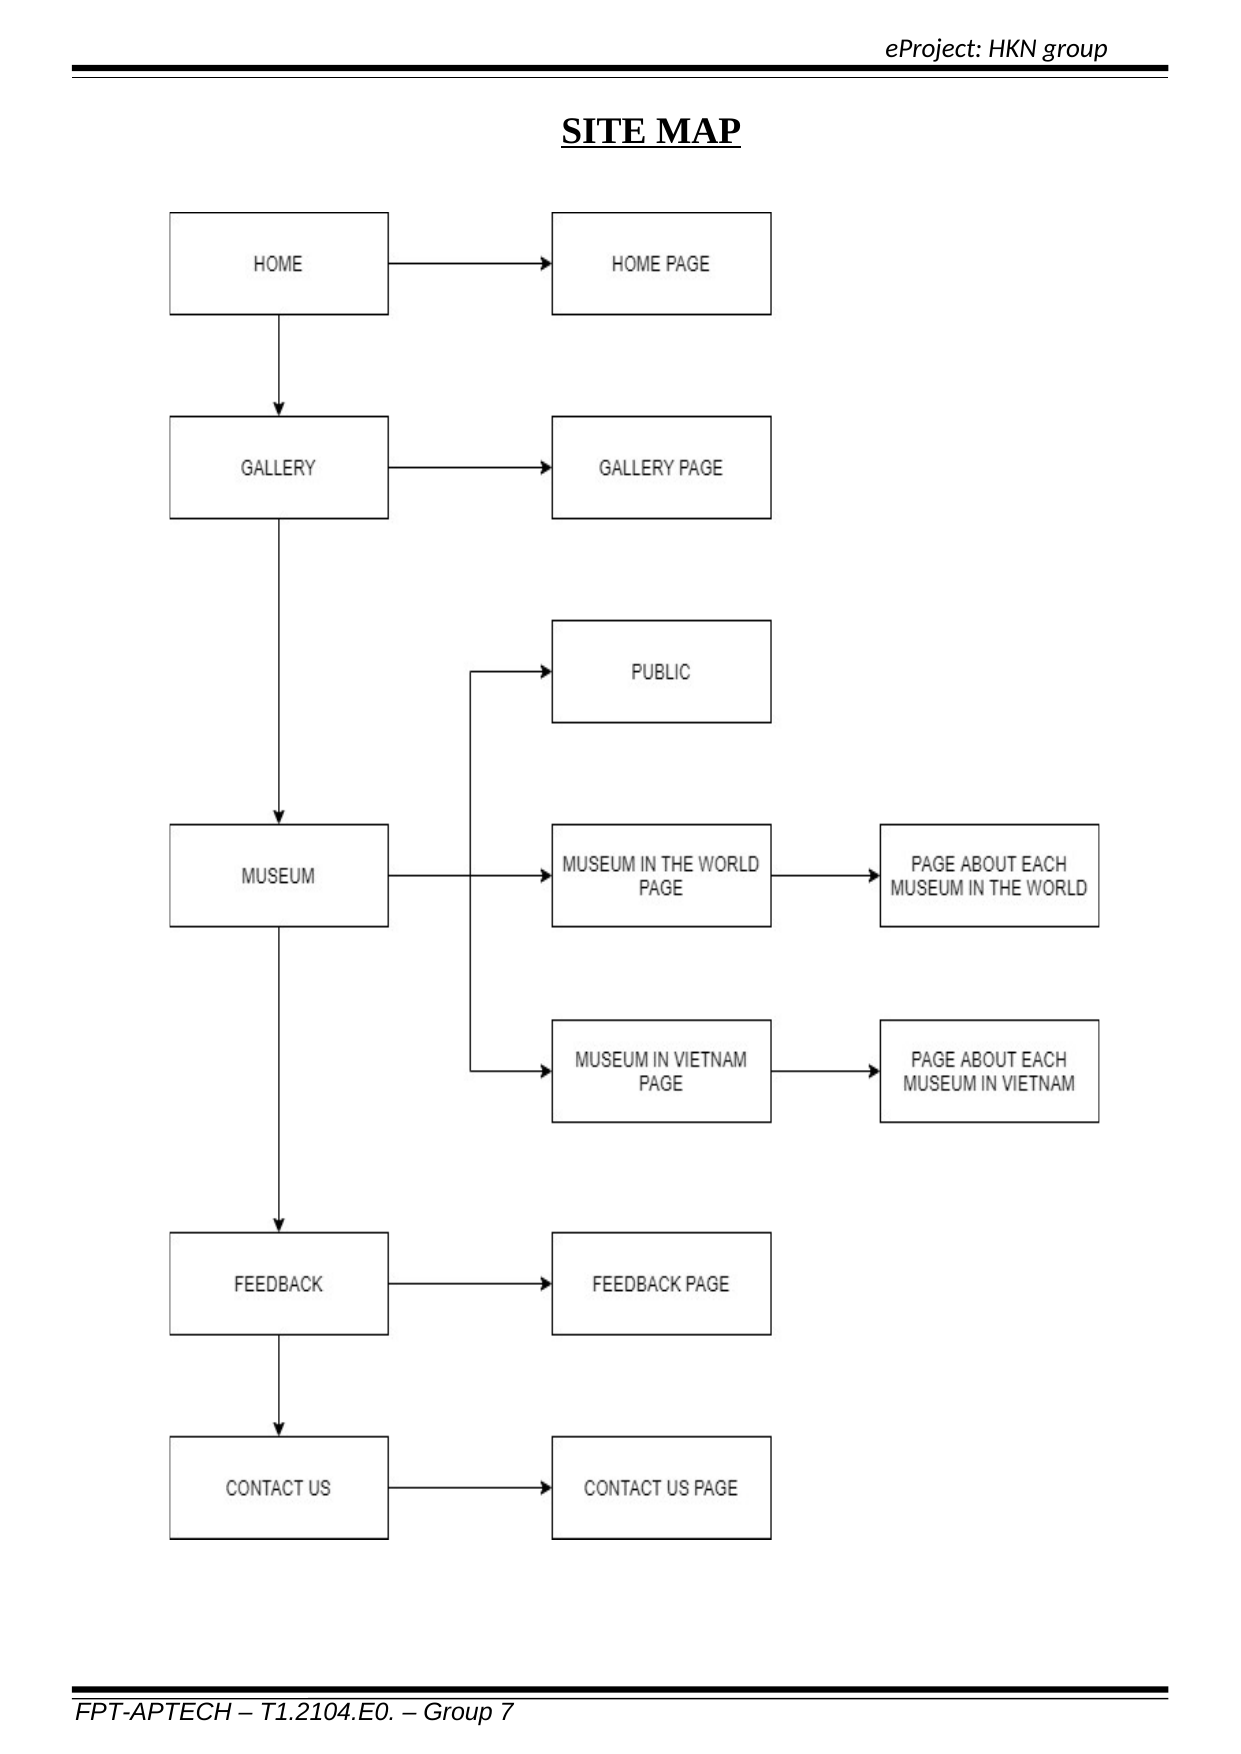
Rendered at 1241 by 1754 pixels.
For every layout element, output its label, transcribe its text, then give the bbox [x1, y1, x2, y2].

table_header [46, 173, 1202, 216]
picture [169, 212, 1100, 1540]
subtitle SITE MAP [99, 108, 1203, 152]
